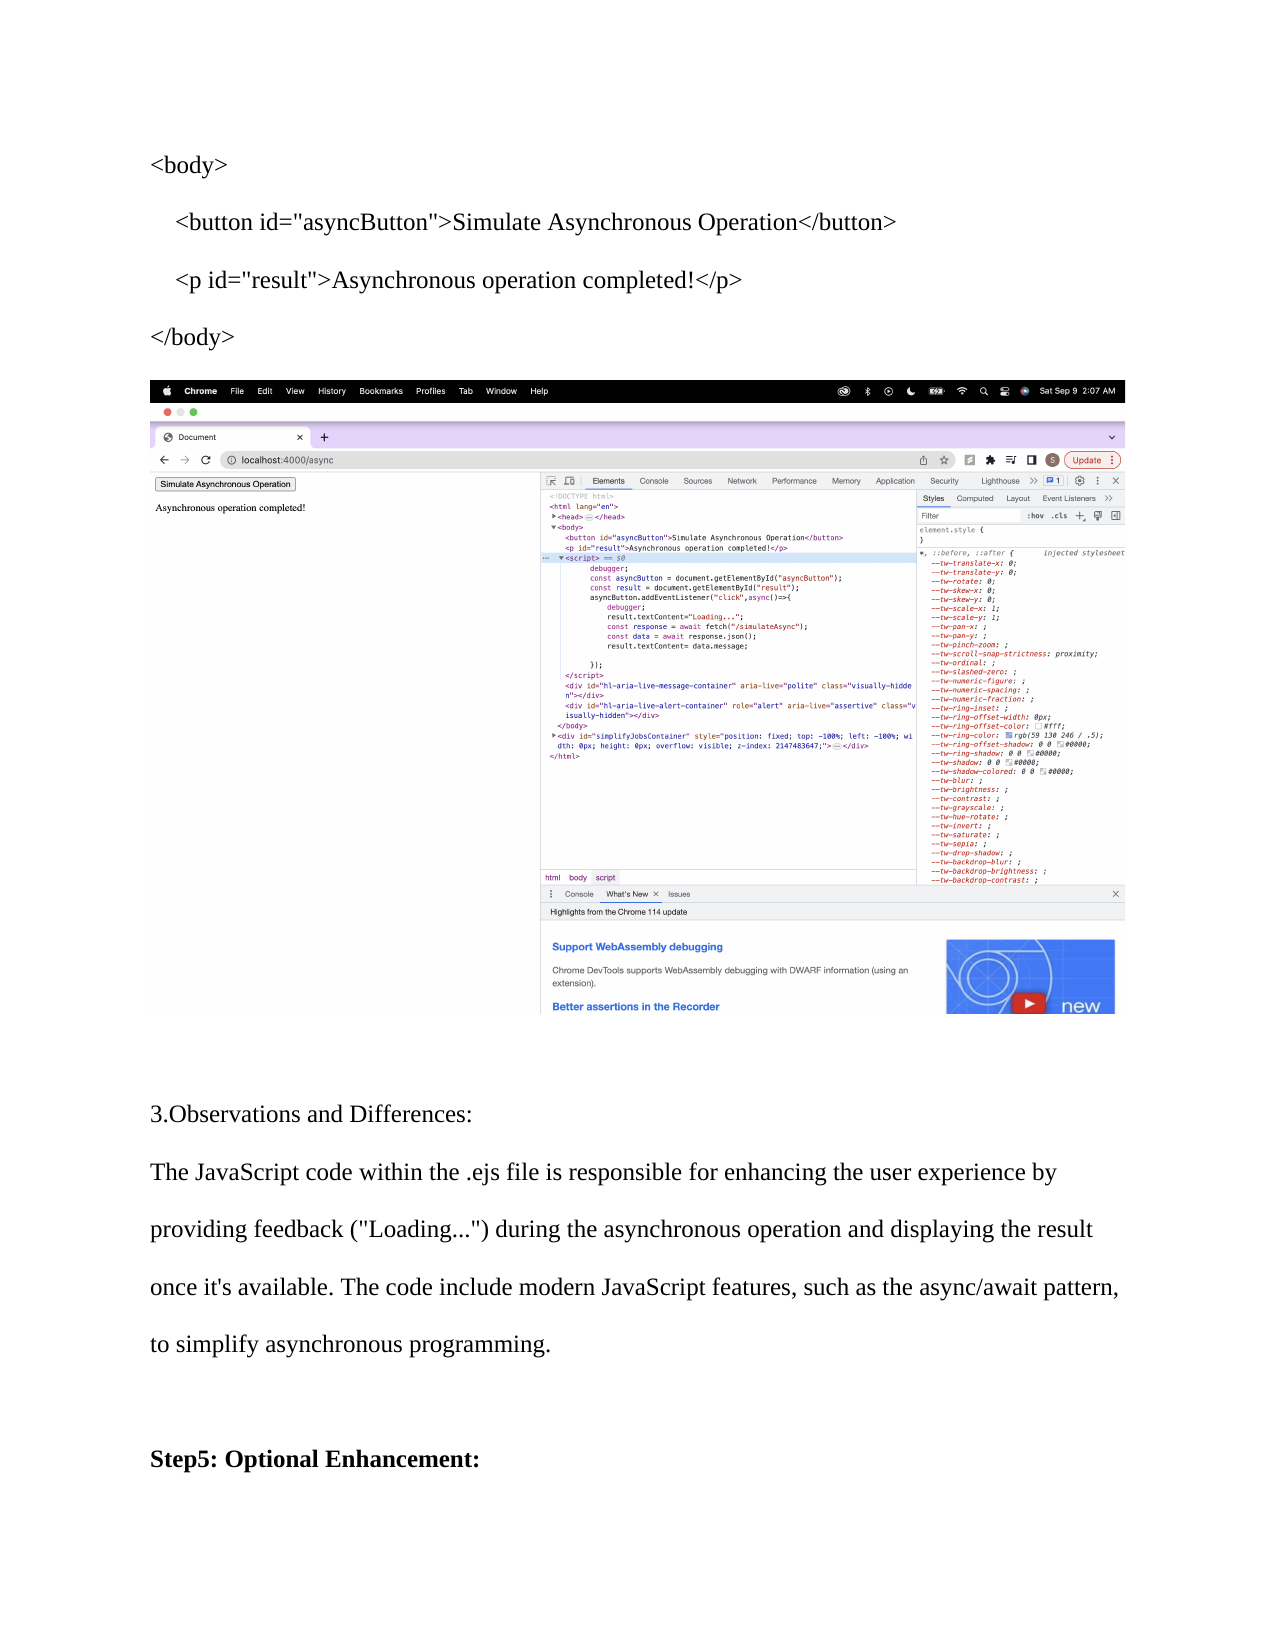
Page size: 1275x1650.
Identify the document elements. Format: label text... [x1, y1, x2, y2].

picture [150, 380, 1125, 1014]
text The JavaScript code within the .ejs file is responsible for enhancing the user experience by providing feedback ("Loading...") during the asynchronous operation and displaying the result once it's available. The code include modern JavaScript features, such as the async/await pattern, to simplify asynchronous programming. [150, 1157, 1125, 1358]
text </body> [150, 322, 1125, 351]
text <body> [150, 150, 1125, 179]
text <button id="asyncButton">Simulate Asynchronous Operation</button> [150, 207, 1125, 236]
text 3.Observations and Differences: [150, 1099, 1125, 1128]
text Step5: Optional Enhancement: [150, 1444, 1125, 1473]
text <p id="result">Asynchronous operation completed!</p> [150, 265, 1125, 294]
